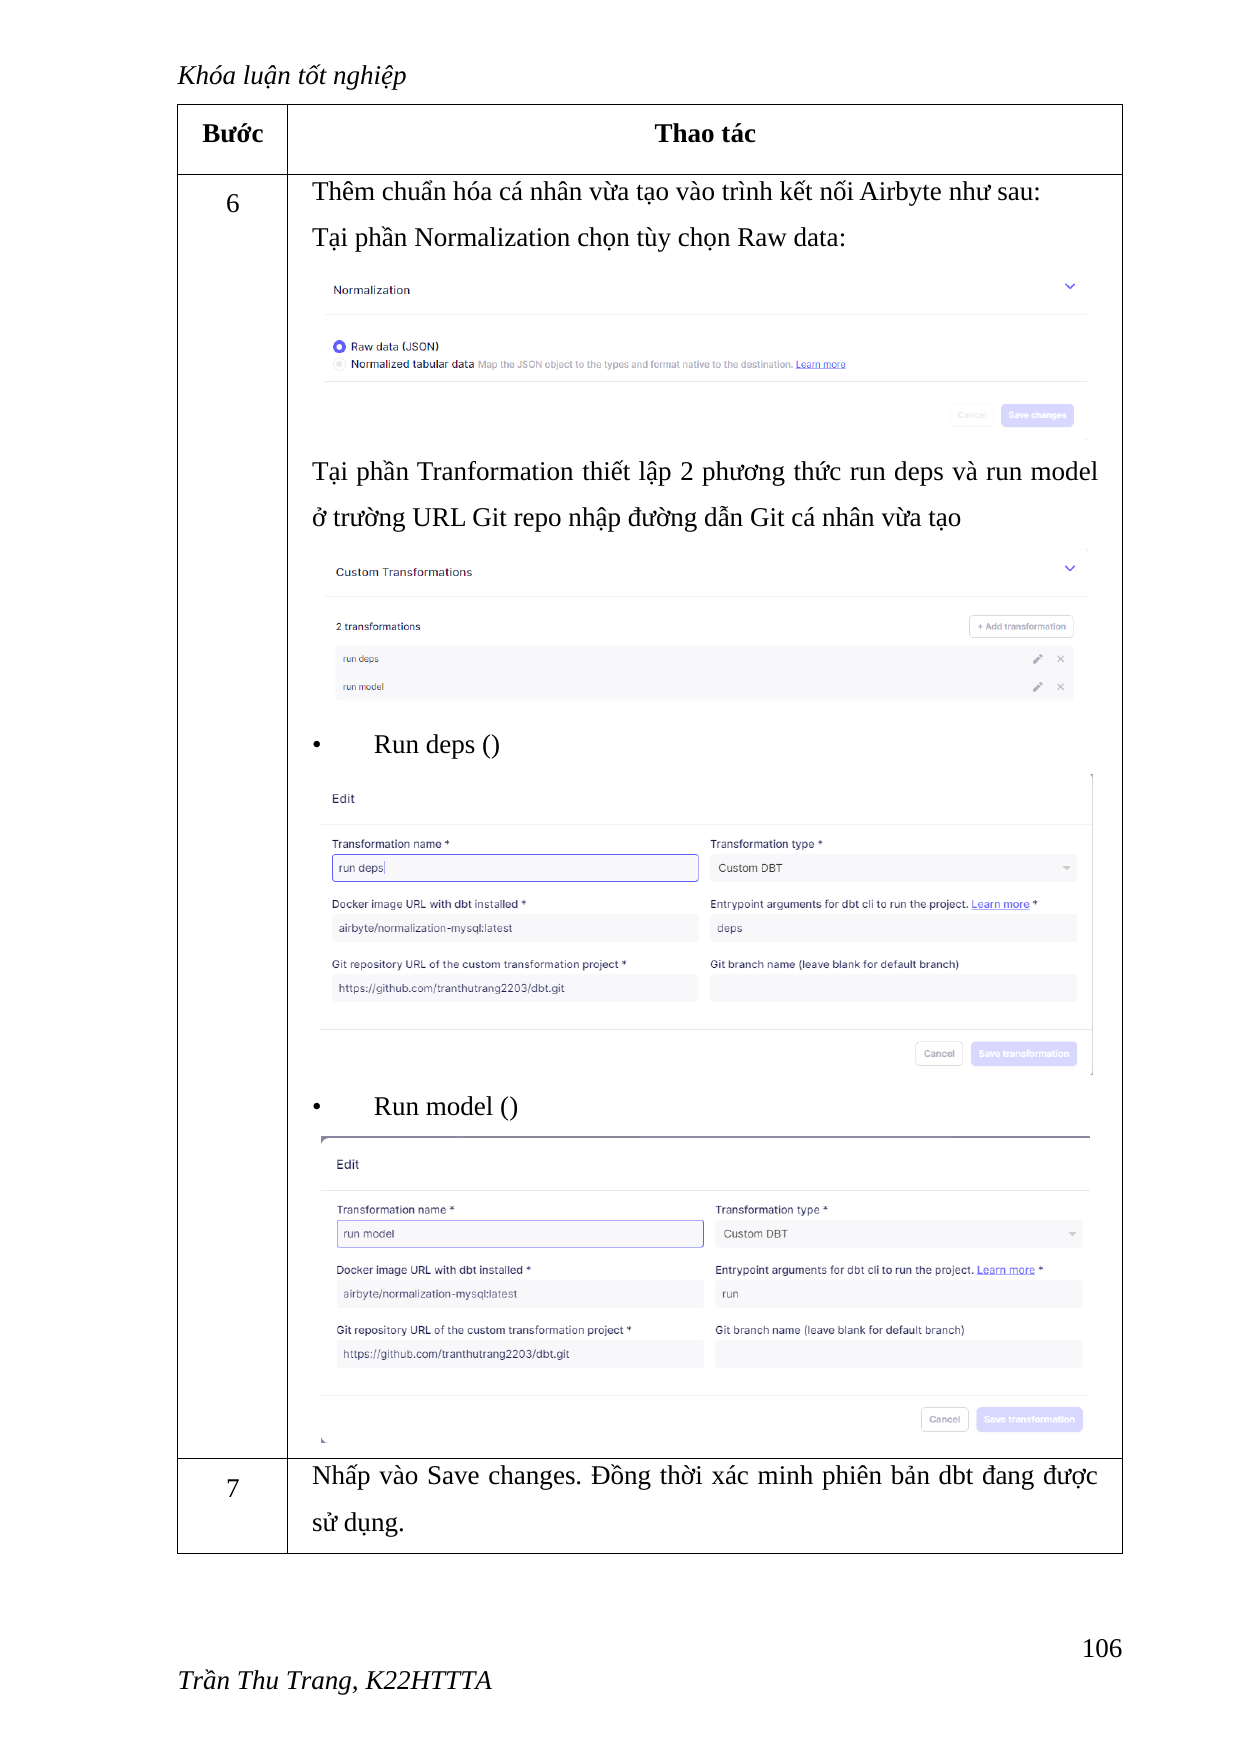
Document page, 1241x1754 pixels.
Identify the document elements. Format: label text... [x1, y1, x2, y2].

table_cell Thêm chuẩn hóa cá nhân vừa tạo vào trình kết nối Airbyte như sau: Tại phần Normalization chọn tùy chọn Raw data: Tại phần Tranformation thiết lập 2 phương thức run deps và run model ở trường URL Git repo nhập đường dẫn Git cá nhân vừa tạo Run deps () Run model () [288, 175, 1122, 1458]
table_header Thao tác [288, 105, 1122, 174]
picture [318, 774, 1093, 1075]
picture [324, 268, 1087, 440]
table_cell 7 [178, 1459, 287, 1552]
picture [323, 548, 1088, 713]
table_header Bước [178, 105, 287, 174]
picture [321, 1136, 1090, 1443]
table_cell Nhấp vào Save changes. Đồng thời xác minh phiên bản dbt đang được sử dụng. [288, 1459, 1122, 1552]
table_cell 6 [178, 175, 287, 1458]
